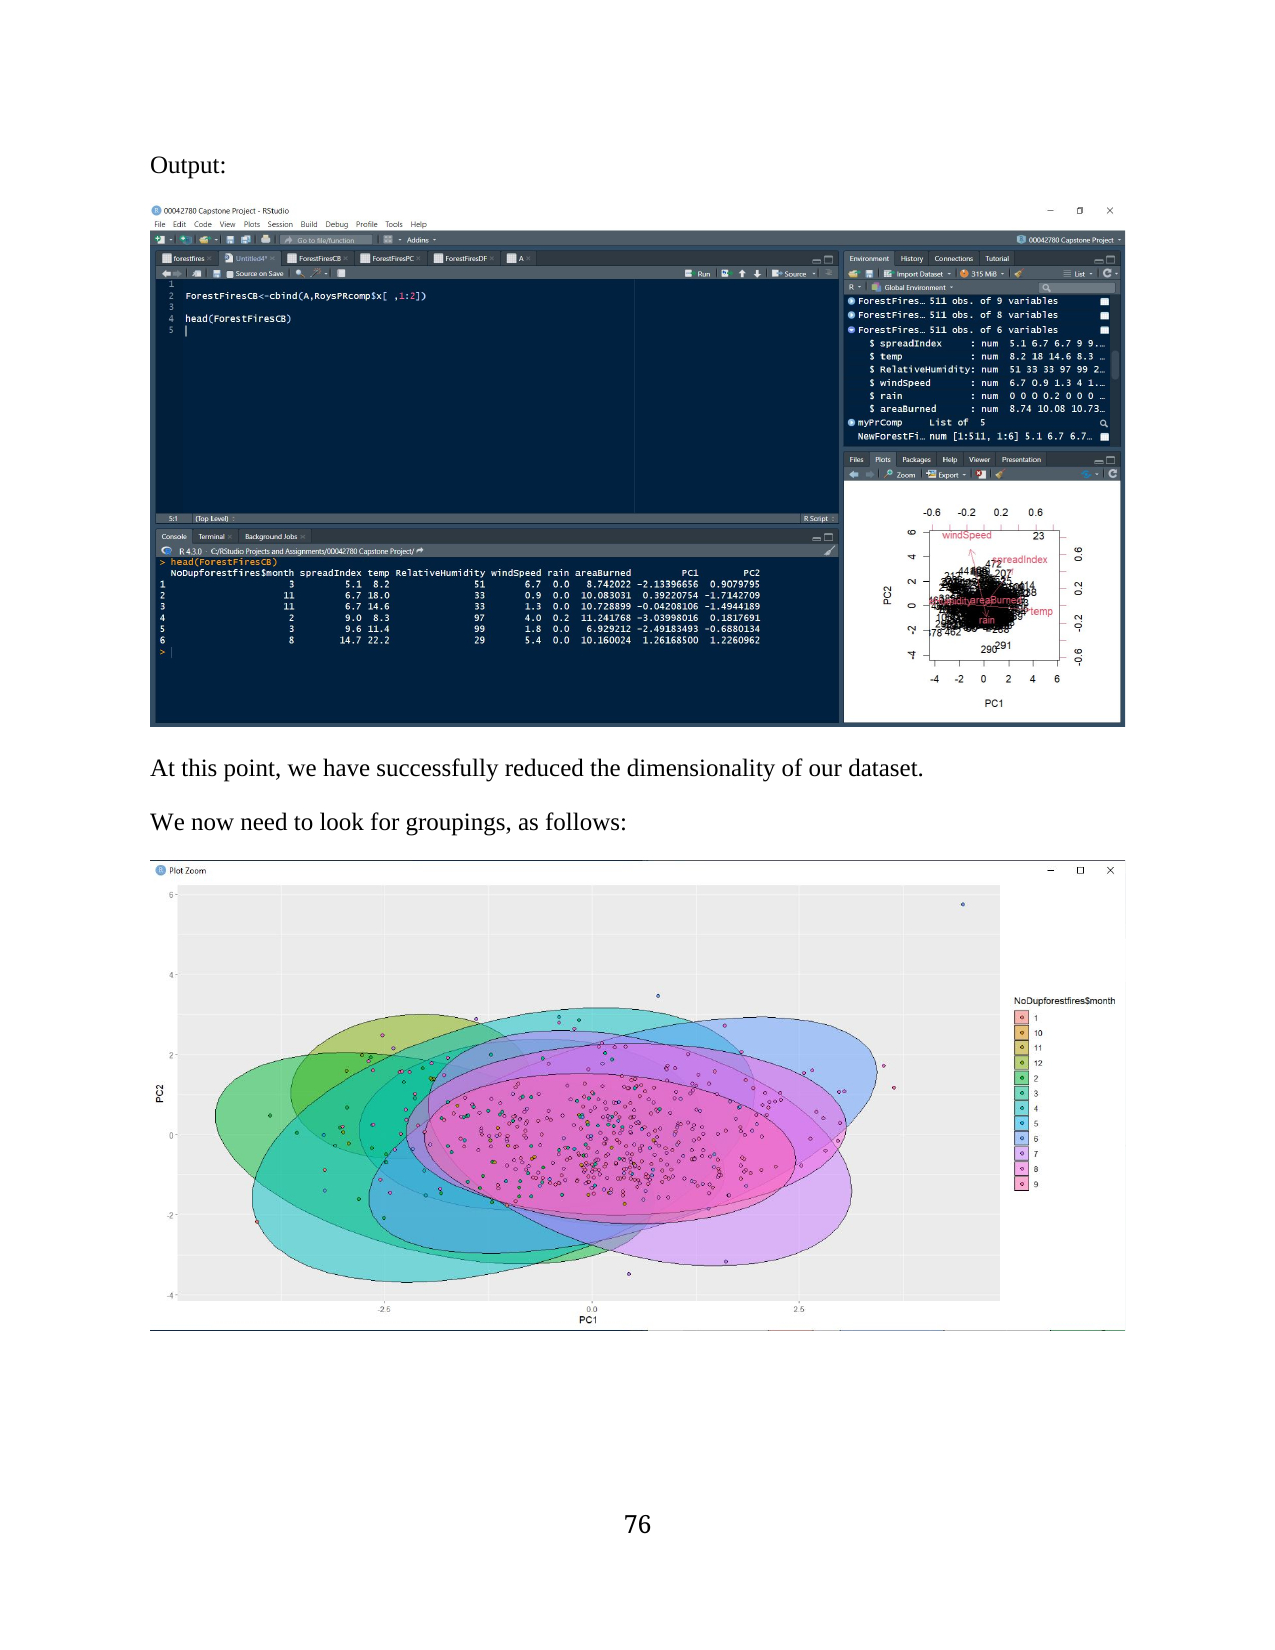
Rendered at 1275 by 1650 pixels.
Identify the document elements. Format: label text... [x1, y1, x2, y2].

picture [150, 860, 1125, 1331]
text We now need to look for groupings, as follows: [150, 807, 1125, 835]
text Output: [150, 150, 1125, 179]
picture [150, 203, 1125, 727]
text At this point, we have successfully reduced the dimensionality of our dataset. [150, 753, 1125, 782]
